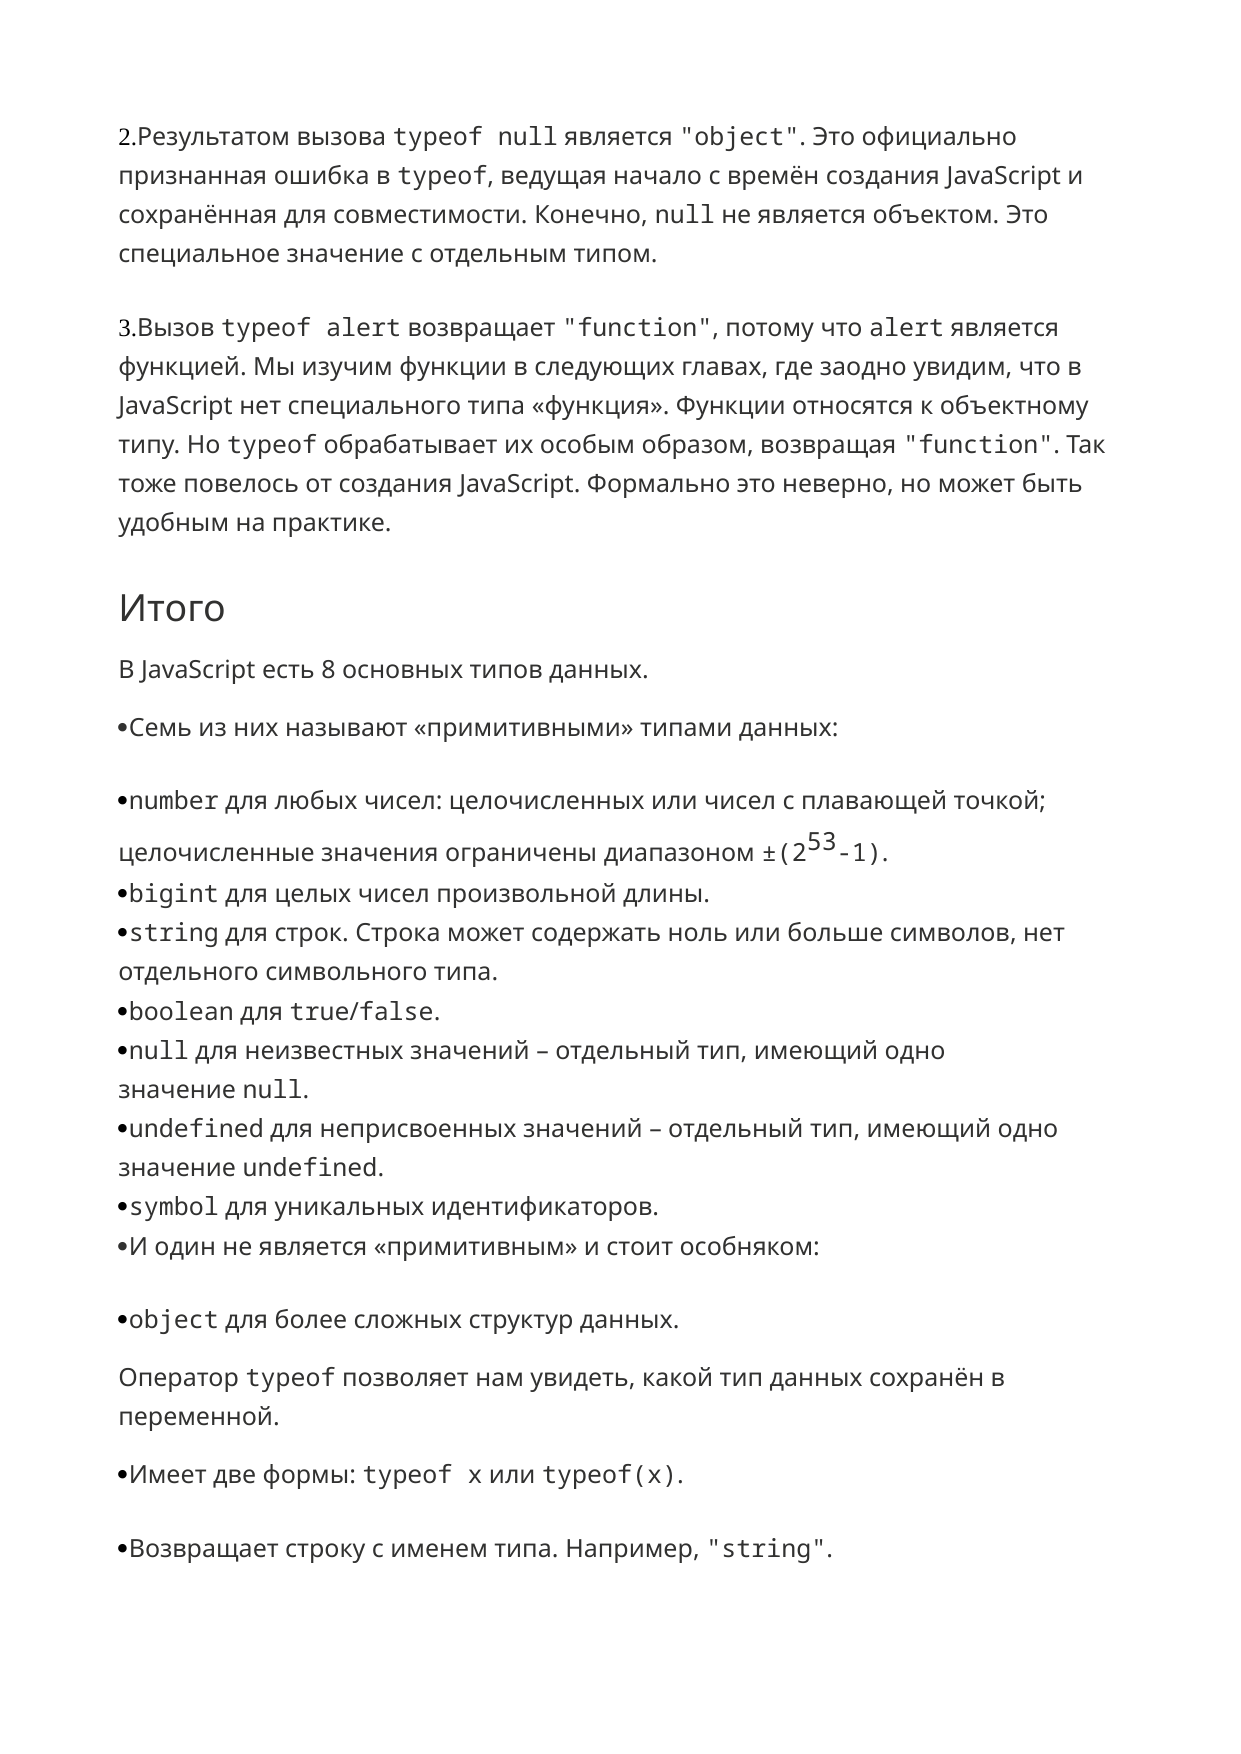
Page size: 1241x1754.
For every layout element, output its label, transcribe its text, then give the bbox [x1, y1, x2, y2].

text В JavaScript есть 8 основных типов данных. [118, 651, 1122, 686]
list null для неизвестных значений – отдельный тип, имеющий одно значение null. [118, 1032, 1122, 1106]
list Возвращает строку с именем типа. Например, "string". [118, 1530, 1122, 1564]
list string для строк. Строка может содержать ноль или больше символов, нет отдельного символьного типа. [118, 915, 1122, 988]
text Оператор typeof позволяет нам увидеть, какой тип данных сохранён в переменной. [118, 1360, 1122, 1433]
list bigint для целых чисел произвольной длины. [118, 876, 1122, 910]
list undefined для неприсвоенных значений – отдельный тип, имеющий одно значение undefined. [118, 1111, 1122, 1184]
list boolean для true/false. [118, 993, 1122, 1027]
subtitle Итого [118, 582, 1122, 633]
list symbol для уникальных идентификаторов. [118, 1189, 1122, 1223]
list Вызов typeof alert возвращает "function", потому что alert является функцией. Мы изучим функции в следующих главах, где заодно увидим, что в JavaScript нет специального типа «функция». Функции относятся к объектному типу. Но typeof обрабатывает их особым образом, возвращая "function". Так тоже повелось от создания JavaScript. Формально это неверно, но может быть удобным на практике. [118, 309, 1122, 539]
list Семь из них называют «примитивными» типами данных: [118, 709, 1122, 743]
list Результатом вызова typeof null является "object". Это официально признанная ошибка в typeof, ведущая начало с времён создания JavaScript и сохранённая для совместимости. Конечно, null не является объектом. Это специальное значение с отдельным типом. [118, 118, 1122, 270]
list И один не является «примитивным» и стоит особняком: [118, 1228, 1122, 1262]
list Имеет две формы: typeof x или typeof(x). [118, 1457, 1122, 1491]
list object для более сложных структур данных. [118, 1302, 1122, 1336]
list number для любых чисел: целочисленных или чисел с плавающей точкой; целочисленные значения ограничены диапазоном ±(253-1). [118, 783, 1122, 869]
